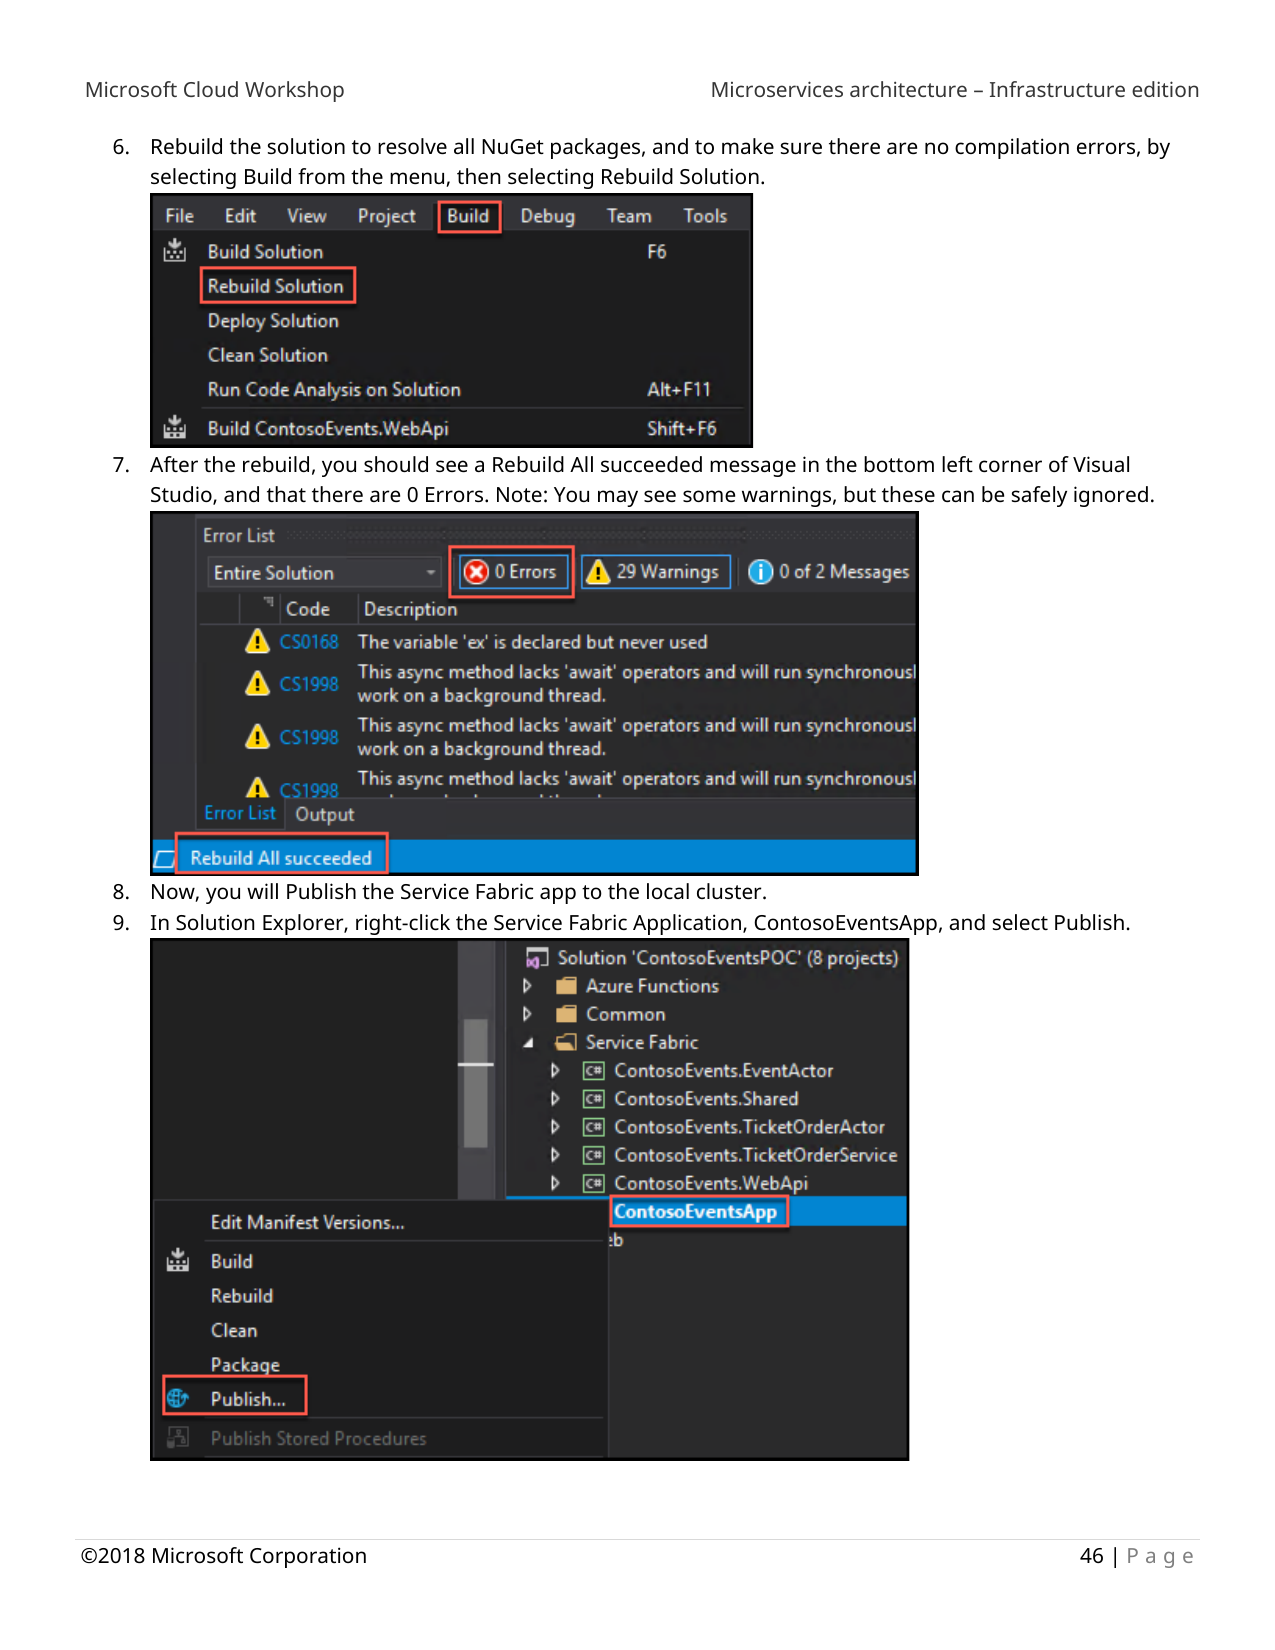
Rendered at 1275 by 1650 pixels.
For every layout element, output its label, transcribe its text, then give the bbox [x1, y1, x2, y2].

picture [150, 511, 919, 876]
picture [150, 938, 910, 1461]
list Now, you will Publish the Service Fabric app to the local cluster. [112, 877, 1200, 906]
picture [150, 193, 754, 448]
